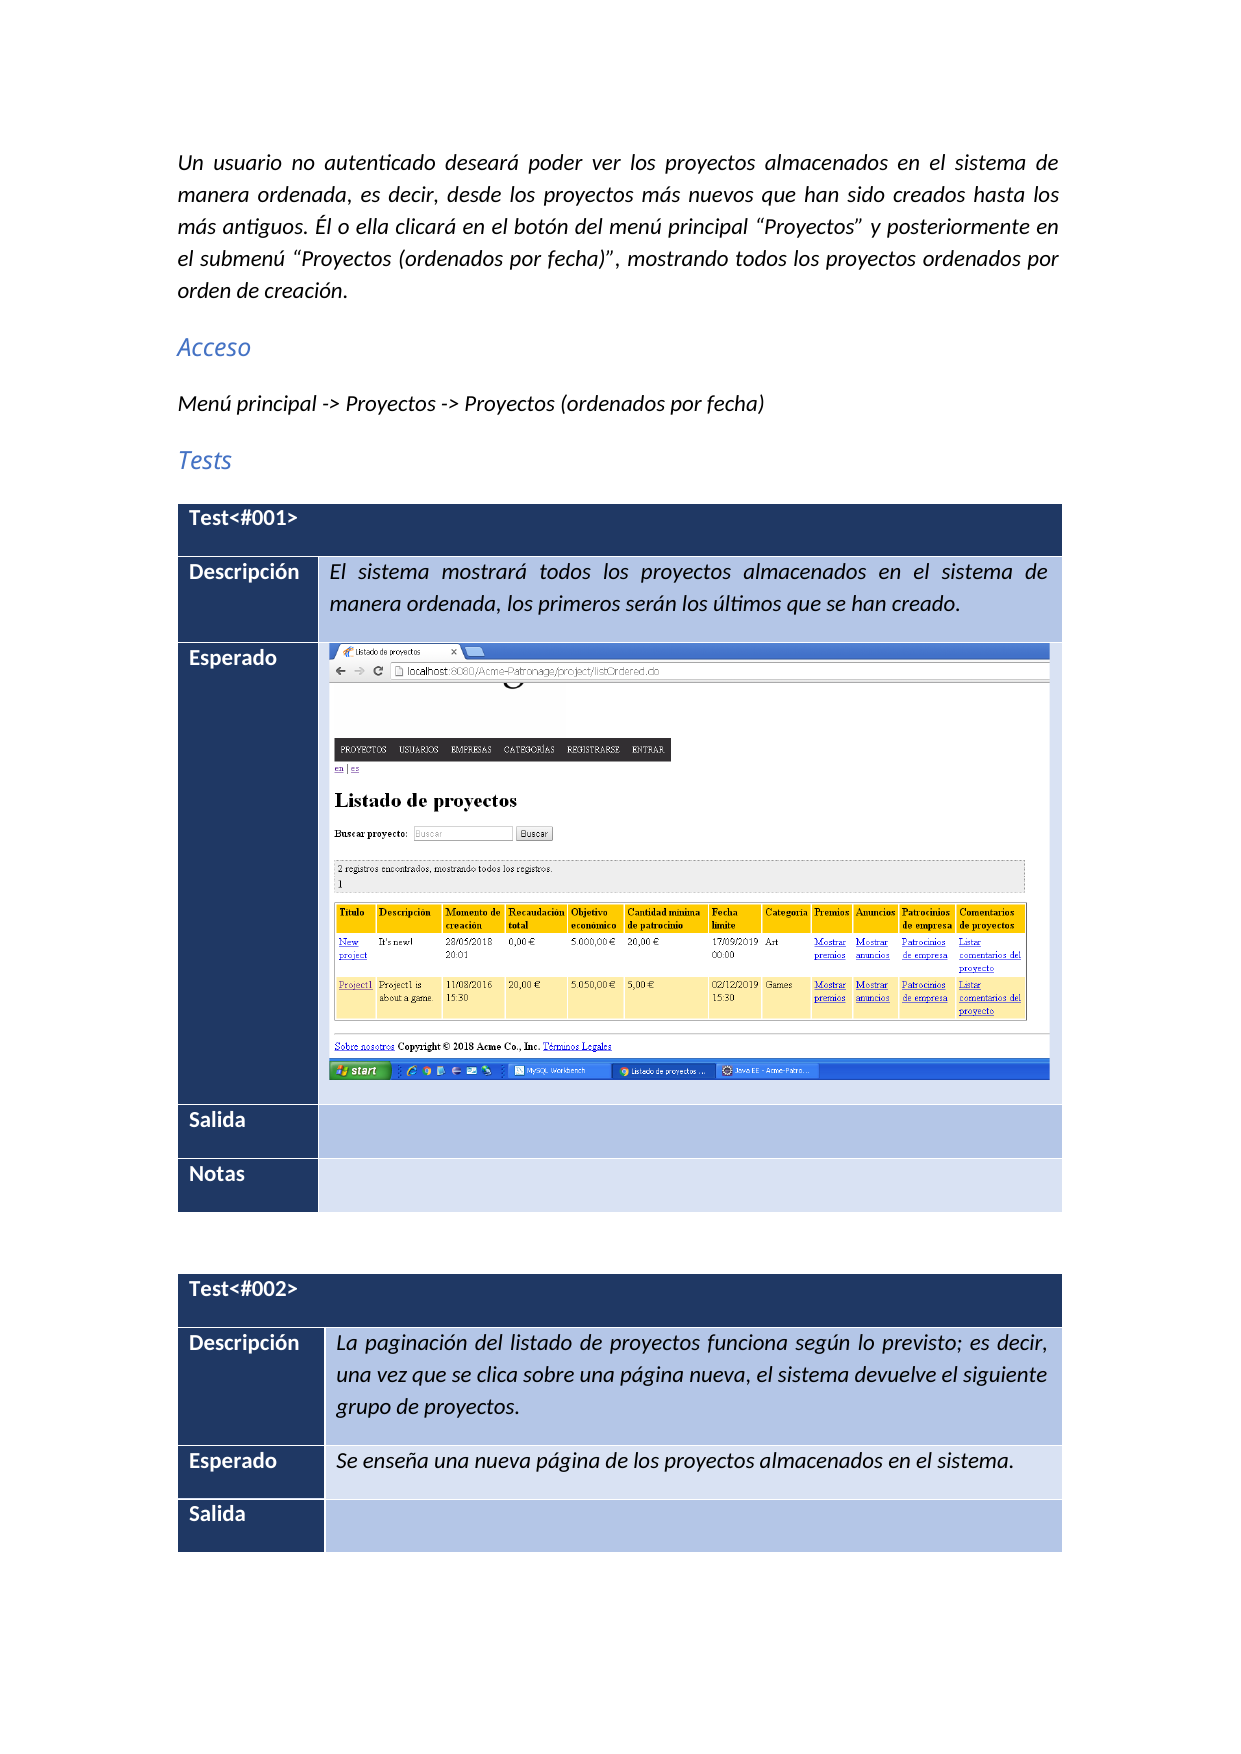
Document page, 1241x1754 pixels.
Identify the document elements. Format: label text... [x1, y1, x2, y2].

table_cell Salida [178, 1500, 324, 1552]
table_cell El sistema mostrará todos los proyectos almacenados en el sistema de manera ordenada, los primeros serán los últimos que se han creado. [319, 557, 1062, 642]
table_cell Notas [178, 1159, 318, 1212]
table_cell La paginación del listado de proyectos funciona según lo previsto; es decir, una vez que se clica sobre una página nueva, el sistema devuelve el siguiente grupo de proyectos. [326, 1328, 1062, 1445]
table_cell Esperado [178, 1446, 324, 1498]
table_cell Esperado [178, 643, 318, 1104]
picture [329, 643, 1050, 1080]
table_header Test<#002> [178, 1274, 1062, 1327]
text Tests [177, 442, 1063, 476]
table_cell Se enseña una nueva página de los proyectos almacenados en el sistema. [326, 1446, 1062, 1498]
table_cell Descripción [178, 557, 318, 642]
text Acceso [177, 329, 1063, 363]
table_cell [319, 1105, 1062, 1158]
table_header Test<#001> [178, 504, 1062, 556]
table_cell [319, 1159, 1062, 1212]
table_cell [326, 1500, 1062, 1552]
table_cell Salida [178, 1105, 318, 1158]
table_cell [319, 643, 1062, 1104]
text Menú principal -> Proyectos -> Proyectos (ordenados por fecha) [177, 389, 1063, 417]
text Un usuario no autenticado deseará poder ver los proyectos almacenados en el sistema de manera ordenada, es decir, desde los proyectos más nuevos que han sido creados hasta los más antiguos. Él o ella clicará en el botón del menú principal “Proyectos” y posteriormente en el submenú “Proyectos (ordenados por fecha)”, mostrando todos los proyectos ordenados por orden de creación. [177, 148, 1063, 304]
table_cell Descripción [178, 1328, 324, 1445]
